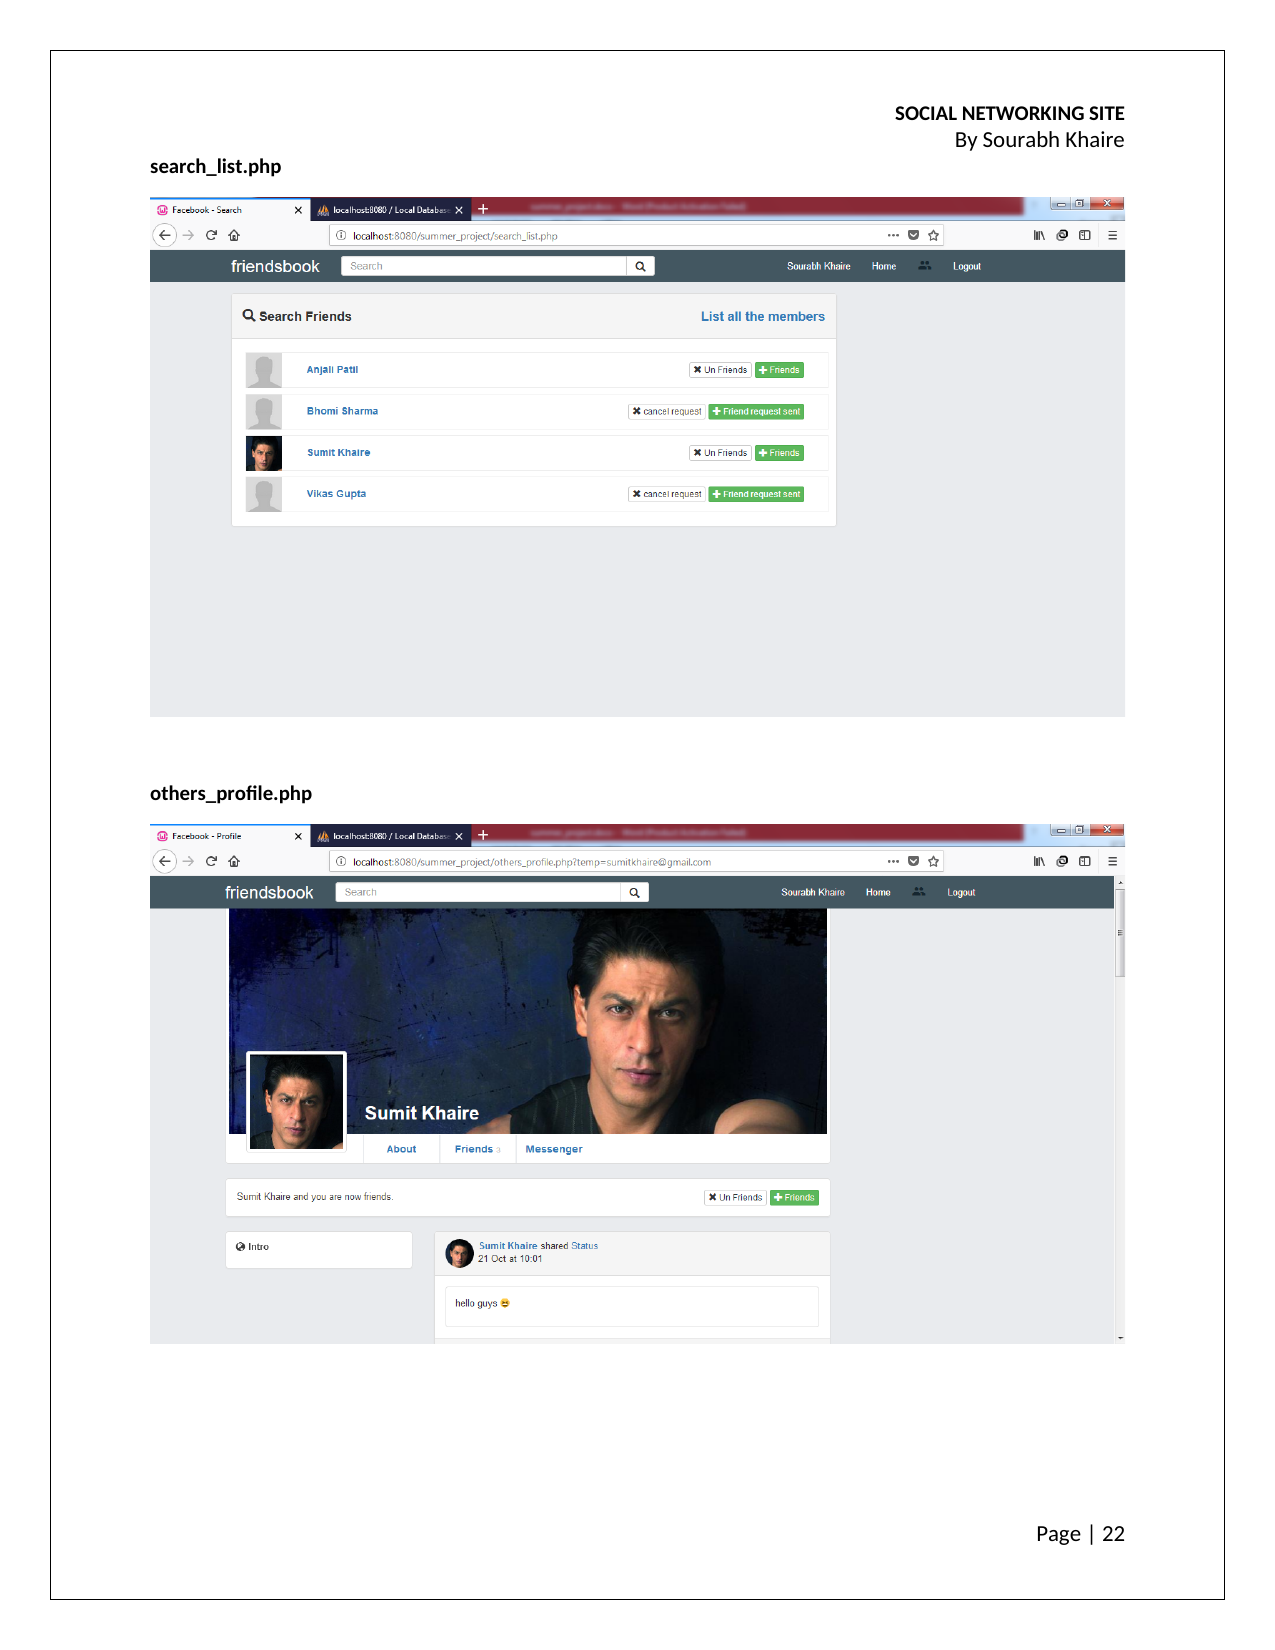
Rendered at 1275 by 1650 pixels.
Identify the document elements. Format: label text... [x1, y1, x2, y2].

text search_list.php [150, 153, 1125, 179]
picture [150, 824, 1125, 1344]
picture [150, 197, 1125, 717]
text others_profile.php [150, 780, 1125, 805]
